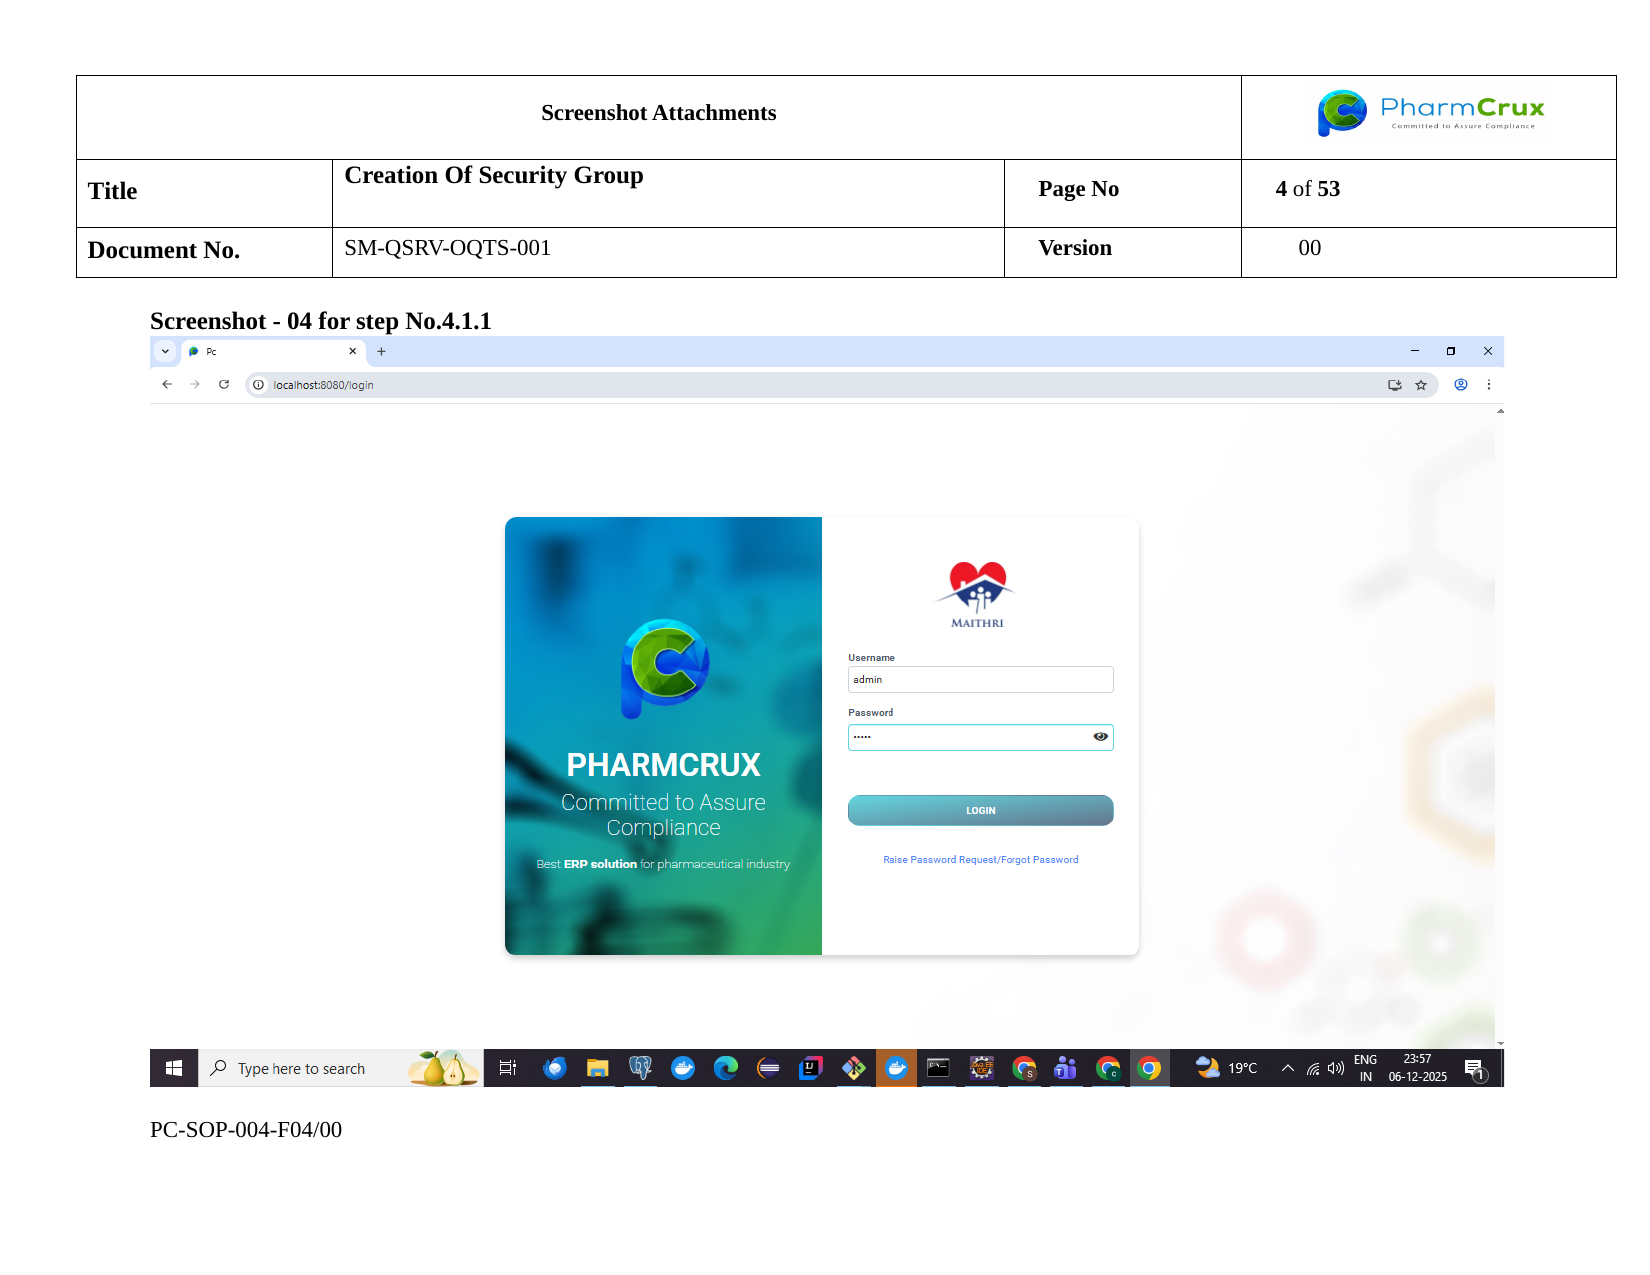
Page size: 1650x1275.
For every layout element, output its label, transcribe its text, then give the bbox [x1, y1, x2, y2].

picture [150, 336, 1505, 1087]
picture [1307, 82, 1551, 143]
text Screenshot - 04 for step No.4.1.1 [150, 306, 1500, 336]
